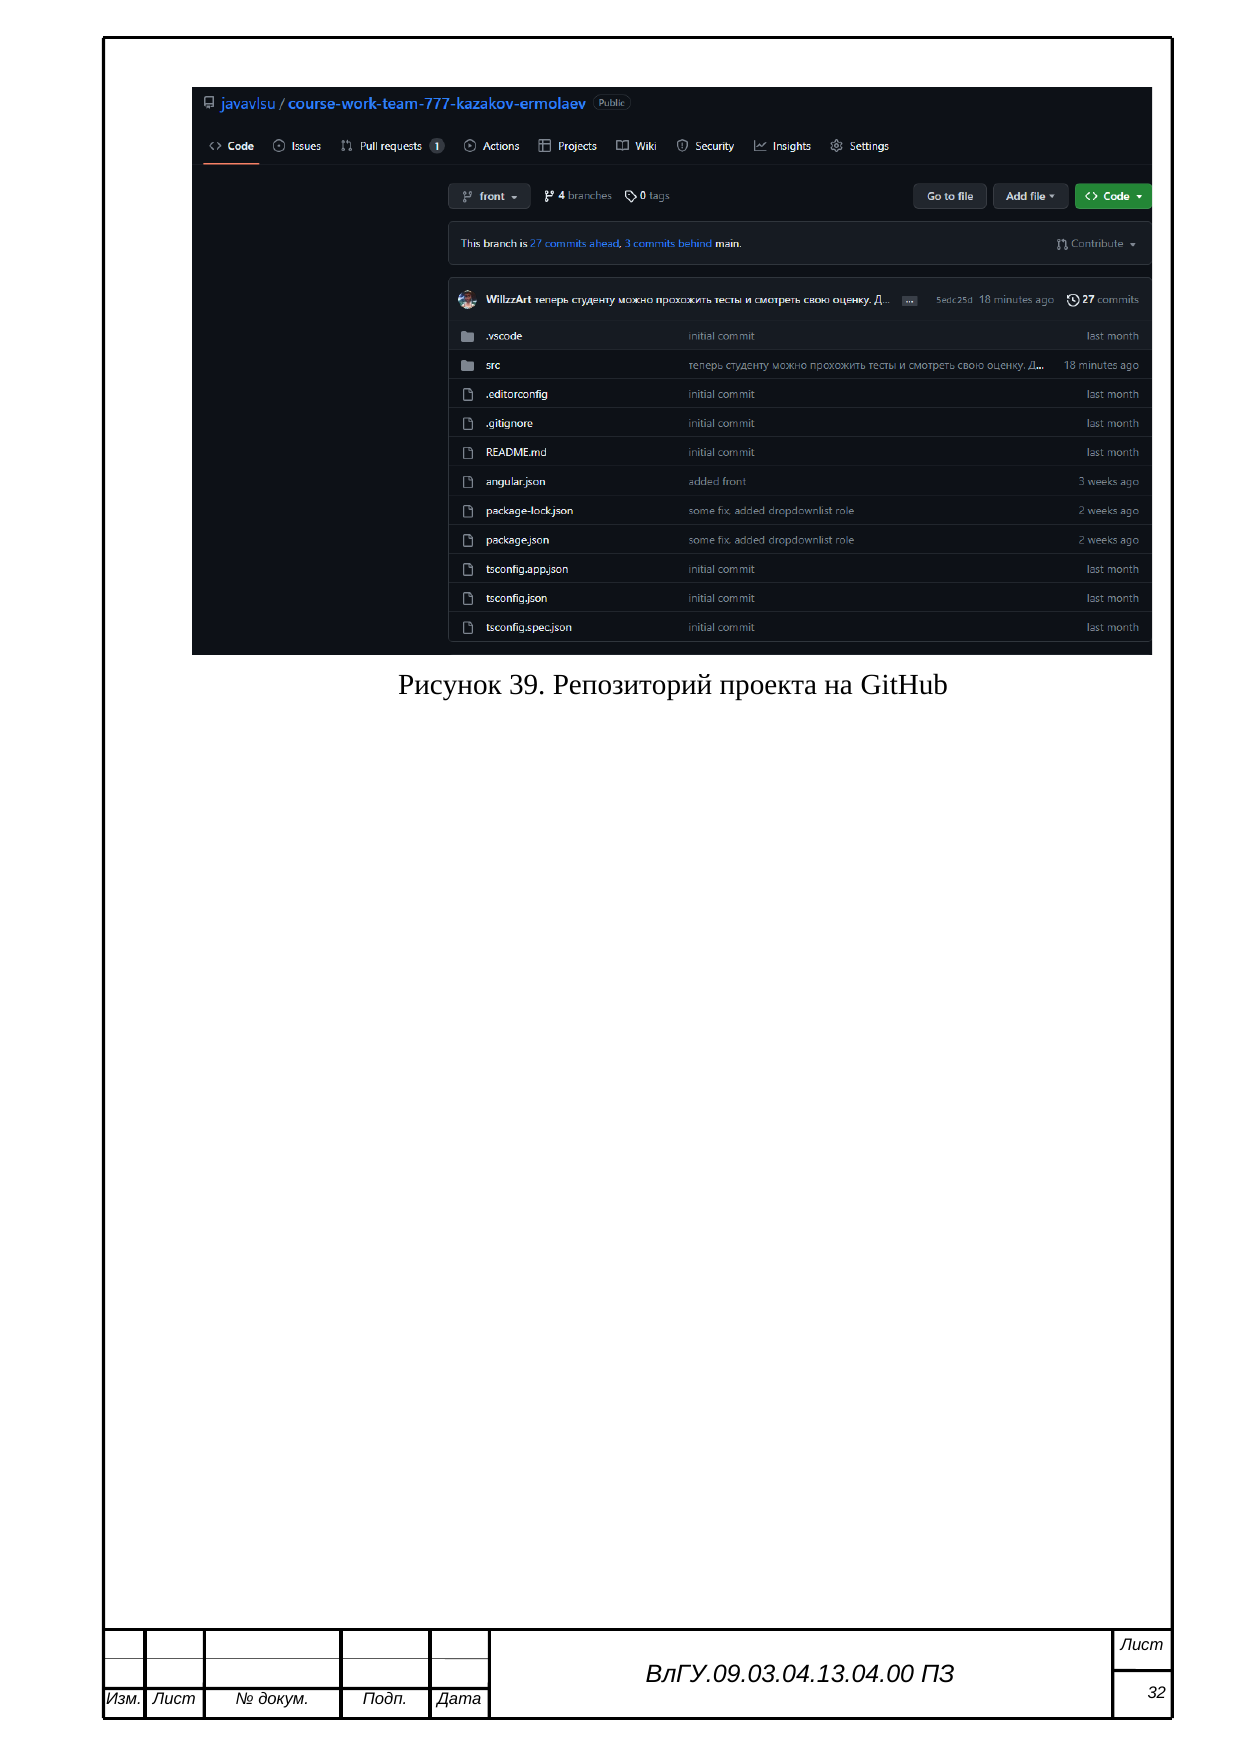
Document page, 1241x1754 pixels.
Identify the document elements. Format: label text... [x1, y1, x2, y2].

text Рисунок 39. Репозиторий проекта на GitHub [222, 667, 1124, 700]
picture [192, 87, 1153, 655]
